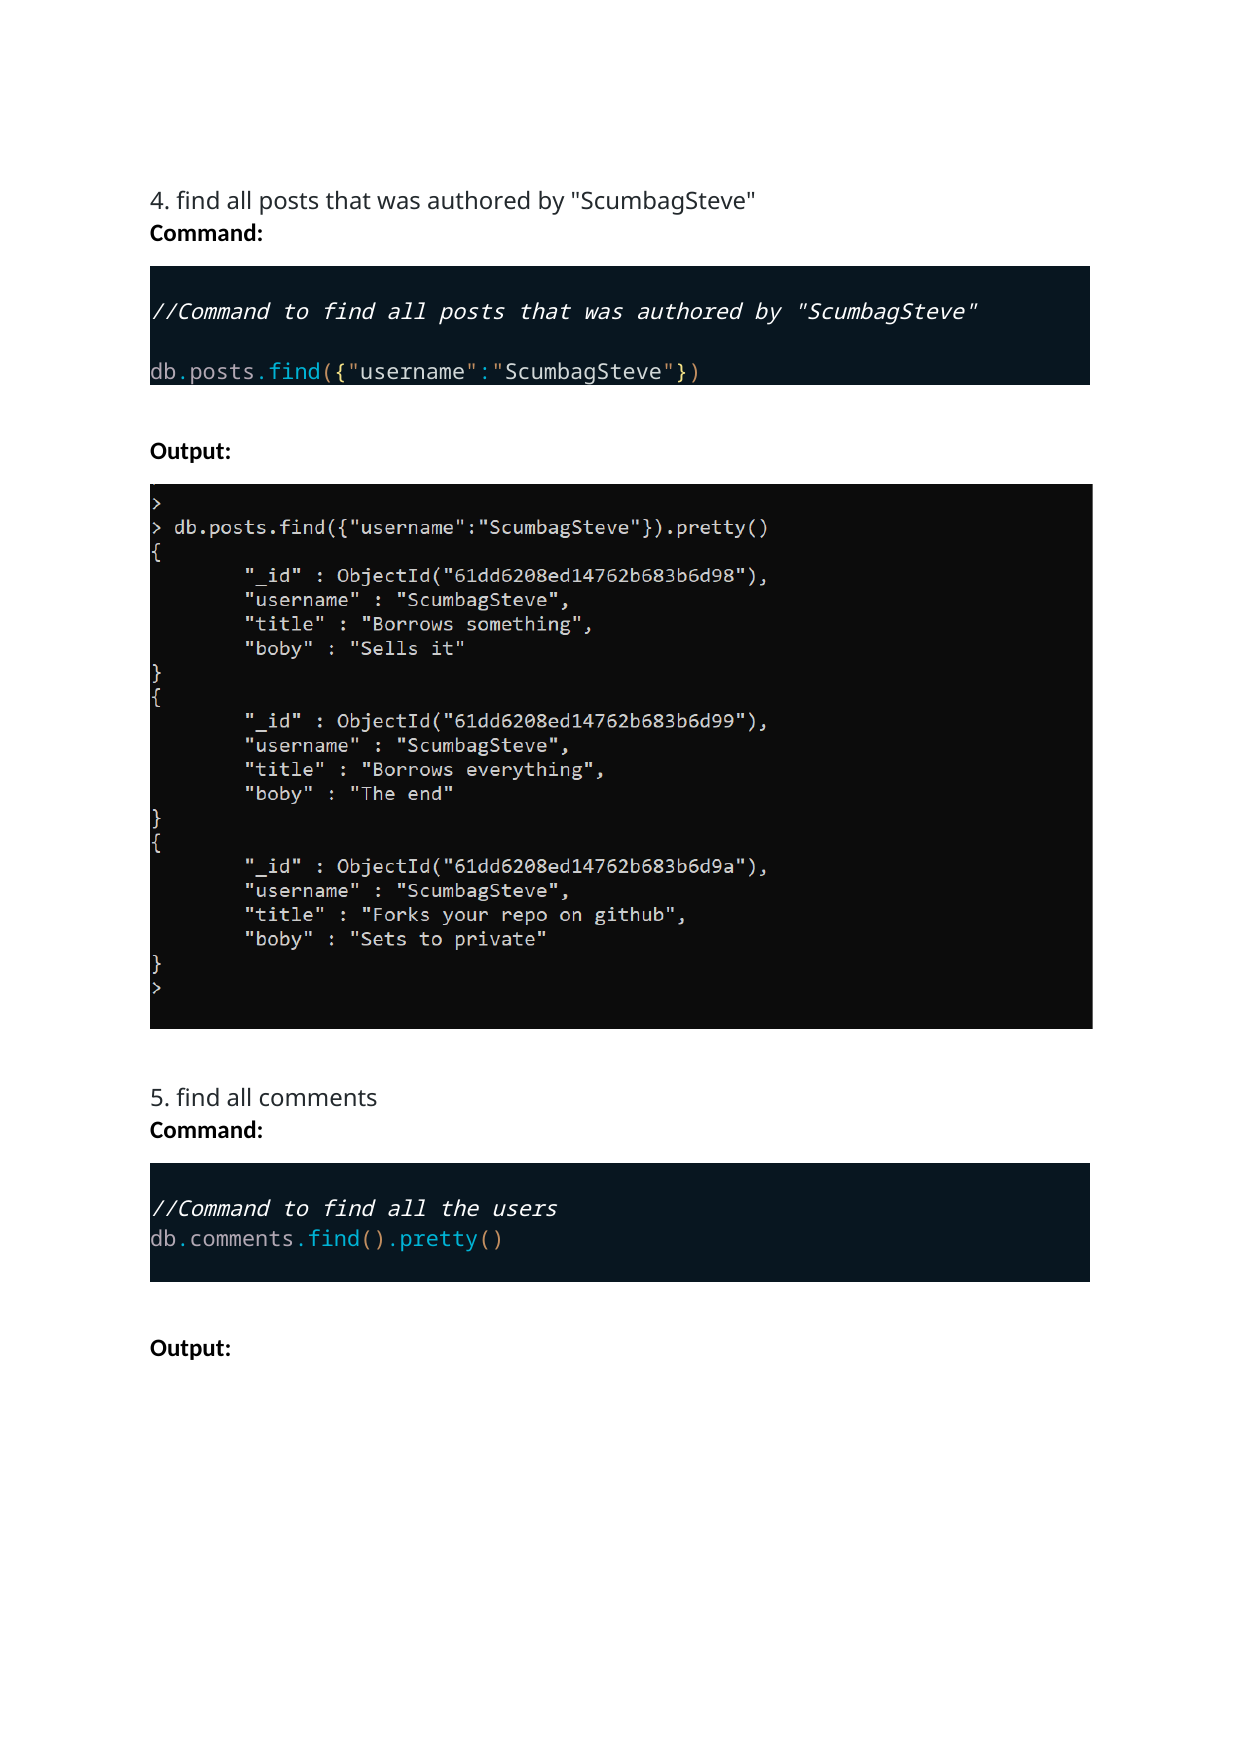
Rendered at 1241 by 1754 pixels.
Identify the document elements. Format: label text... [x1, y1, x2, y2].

text Output: [150, 1332, 1090, 1363]
text //Command to find all the users [150, 1193, 1090, 1223]
text //Command to find all posts that was authored by "ScumbagSteve" [150, 296, 1090, 326]
text Command: [150, 217, 1090, 247]
text 5. find all comments [150, 1081, 1090, 1114]
picture [150, 484, 1093, 1029]
text db.comments.find().pretty() [150, 1223, 1090, 1253]
text Output: [150, 435, 1090, 466]
text 4. find all posts that was authored by "ScumbagSteve" [150, 184, 1090, 217]
text db.posts.find({"username":"ScumbagSteve"}) [150, 356, 1090, 385]
text Command: [150, 1114, 1090, 1144]
